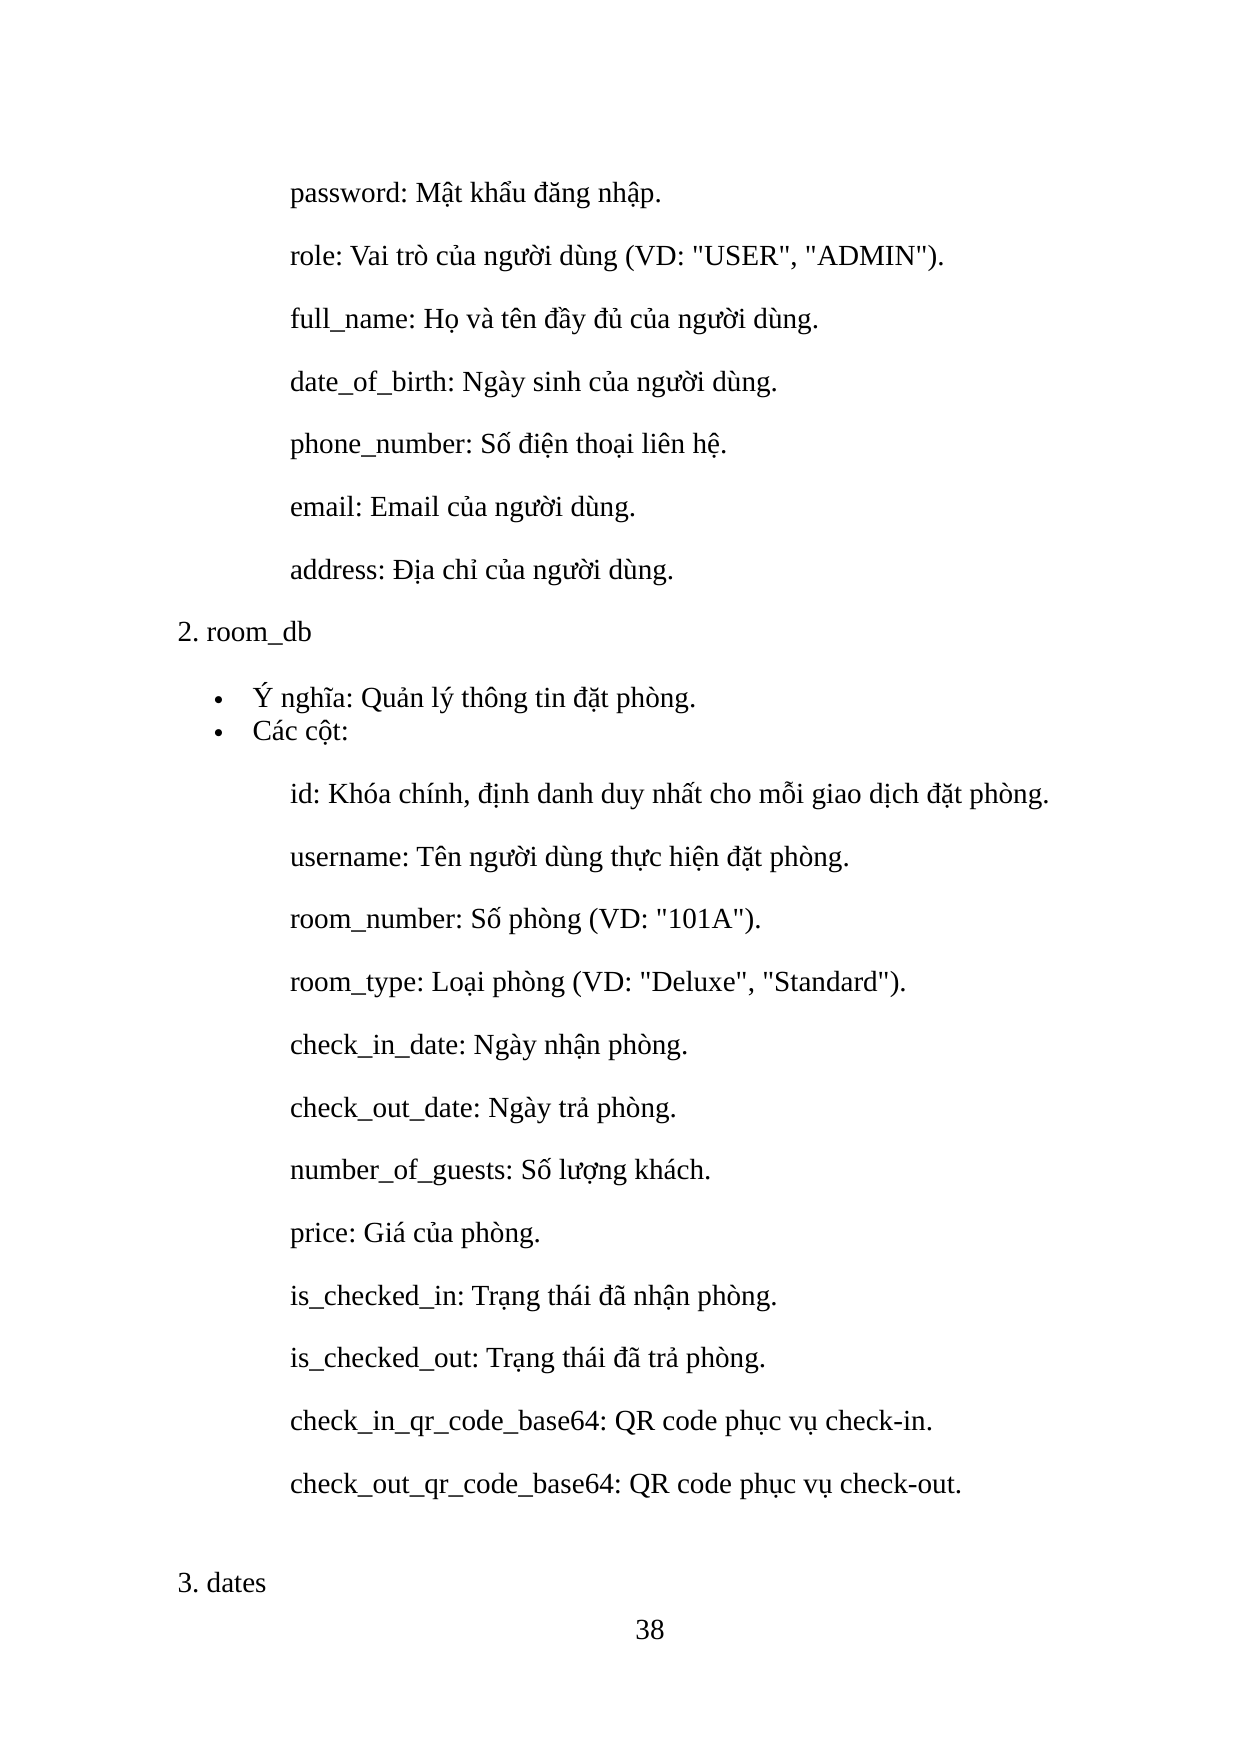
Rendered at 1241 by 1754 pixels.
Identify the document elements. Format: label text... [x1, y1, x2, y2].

text price: Giá của phòng. [290, 1215, 1122, 1249]
text 2. room_db [177, 614, 1122, 648]
text is_checked_out: Trạng thái đã trả phòng. [290, 1341, 1122, 1374]
list Ý nghĩa: Quản lý thông tin đặt phòng. [215, 680, 1122, 713]
text check_out_qr_code_base64: QR code phục vụ check-out. [290, 1466, 1122, 1499]
text password: Mật khẩu đăng nhập. [290, 176, 1122, 209]
text check_in_qr_code_base64: QR code phục vụ check-in. [290, 1403, 1122, 1437]
text role: Vai trò của người dùng (VD: "USER", "ADMIN"). [290, 238, 1122, 272]
text number_of_guests: Số lượng khách. [290, 1152, 1122, 1186]
text phone_number: Số điện thoại liên hệ. [290, 426, 1122, 460]
text room_type: Loại phòng (VD: "Deluxe", "Standard"). [290, 964, 1122, 998]
text check_out_date: Ngày trả phòng. [290, 1090, 1122, 1123]
text full_name: Họ và tên đầy đủ của người dùng. [290, 301, 1122, 334]
text username: Tên người dùng thực hiện đặt phòng. [290, 839, 1122, 872]
text address: Địa chỉ của người dùng. [290, 552, 1122, 585]
text is_checked_in: Trạng thái đã nhận phòng. [290, 1278, 1122, 1311]
text email: Email của người dùng. [290, 489, 1122, 523]
text check_in_date: Ngày nhận phòng. [290, 1027, 1122, 1061]
text room_number: Số phòng (VD: "101A"). [290, 902, 1122, 935]
text date_of_birth: Ngày sinh của người dùng. [290, 364, 1122, 397]
text 3. dates [177, 1565, 1122, 1598]
list Các cột: [215, 713, 1122, 747]
text id: Khóa chính, định danh duy nhất cho mỗi giao dịch đặt phòng. [290, 776, 1122, 810]
